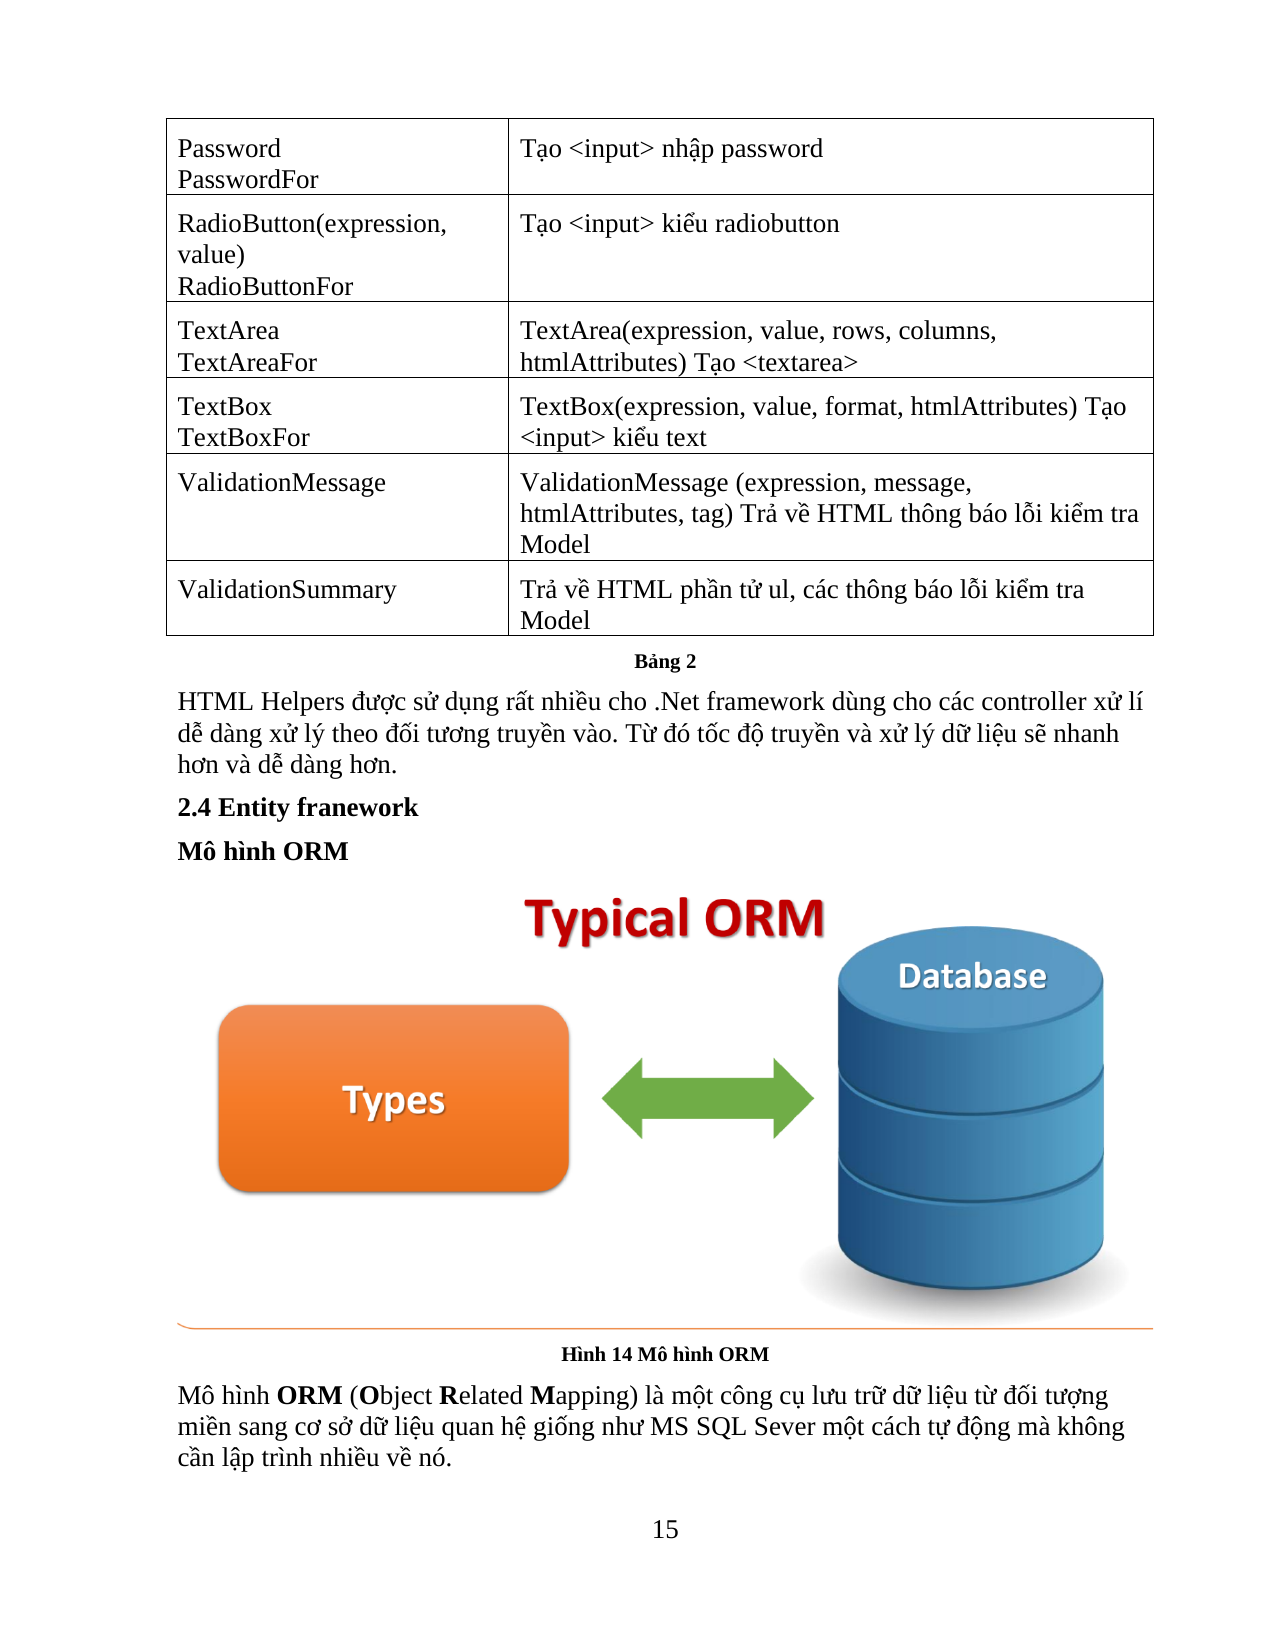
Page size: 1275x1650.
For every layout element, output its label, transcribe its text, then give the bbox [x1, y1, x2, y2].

table_cell TextBox(expression, value, format, htmlAttributes) Tạo <input> kiểu text [509, 378, 1153, 453]
text 2.4 Entity franework [177, 791, 1153, 823]
table_cell Trả về HTML phần tử ul, các thông báo lỗi kiểm tra Model [509, 561, 1153, 635]
table_cell Tạo <input> kiểu radiobutton [509, 195, 1153, 301]
table_cell ValidationMessage (expression, message, htmlAttributes, tag) Trả về HTML thông báo lỗi kiểm tra Model [509, 454, 1153, 559]
table_cell ValidationSummary [167, 561, 508, 635]
table_cell TextBox TextBoxFor [167, 378, 508, 453]
table_cell RadioButton(expression, value) RadioButtonFor [167, 195, 508, 301]
table_cell ValidationMessage [167, 454, 508, 559]
text Bảng 2 [177, 649, 1153, 673]
table_cell TextArea(expression, value, rows, columns, htmlAttributes) Tạo <textarea> [509, 302, 1153, 377]
table_cell Password PasswordFor [167, 119, 508, 194]
text Hình 14 Mô hình ORM [177, 1342, 1153, 1366]
text Mô hình ORM (Object Related Mapping) là một công cụ lưu trữ dữ liệu từ đối tượng miền sang cơ sở dữ liệu quan hệ giống như MS SQL Sever một cách tự động mà không cần lập trình nhiều về nó. [177, 1379, 1153, 1472]
table_cell TextArea TextAreaFor [167, 302, 508, 377]
text HTML Helpers được sử dụng rất nhiều cho .Net framework dùng cho các controller xử lí dễ dàng xử lý theo đối tương truyền vào. Từ đó tốc độ truyền và xử lý dữ liệu sẽ nhanh hơn và dễ dàng hơn. [177, 686, 1153, 779]
table_cell Tạo <input> nhập password [509, 119, 1153, 194]
text Mô hình ORM [177, 835, 1153, 866]
picture [177, 878, 1154, 1330]
